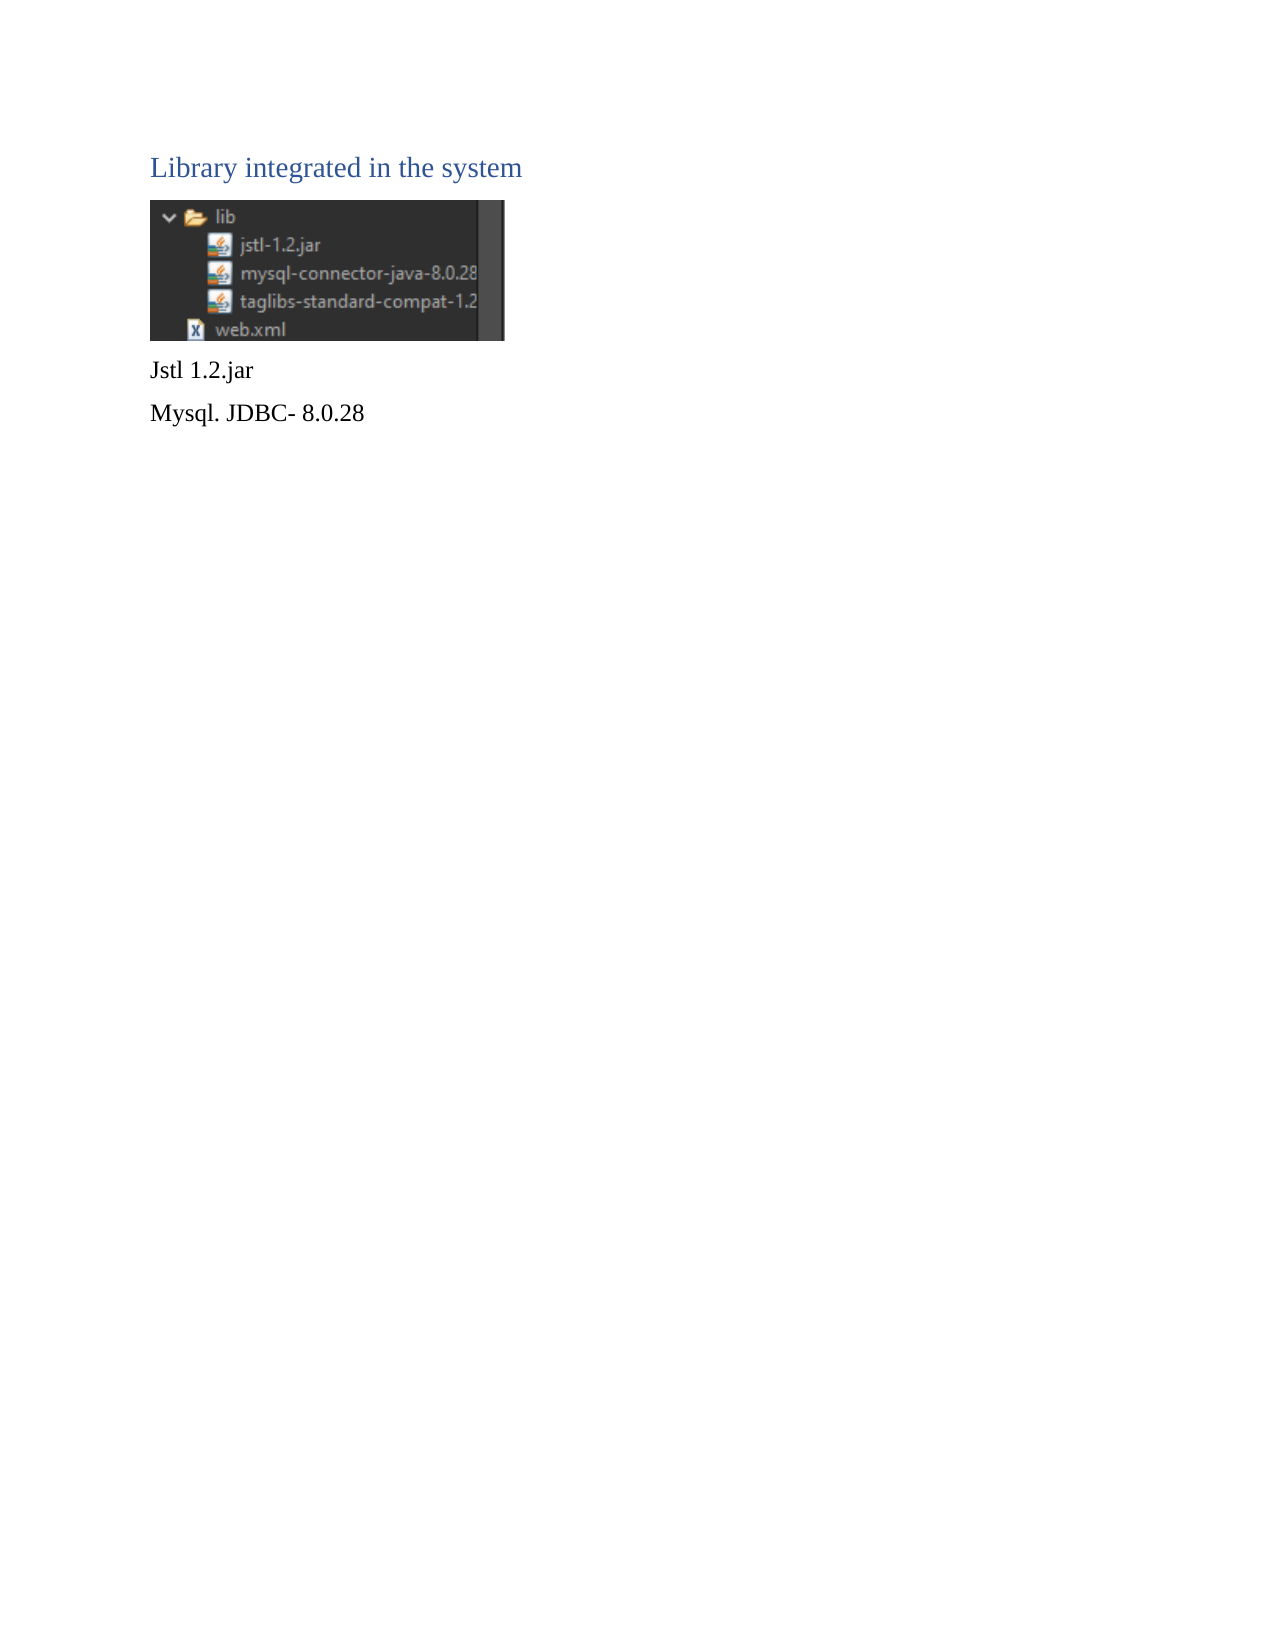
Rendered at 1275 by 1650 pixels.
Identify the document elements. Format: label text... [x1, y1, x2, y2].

picture [150, 200, 505, 341]
text Jstl 1.2.jar [150, 355, 1125, 384]
text Mysql. JDBC- 8.0.28 [150, 398, 1125, 427]
subtitle Library integrated in the system [150, 150, 1125, 183]
